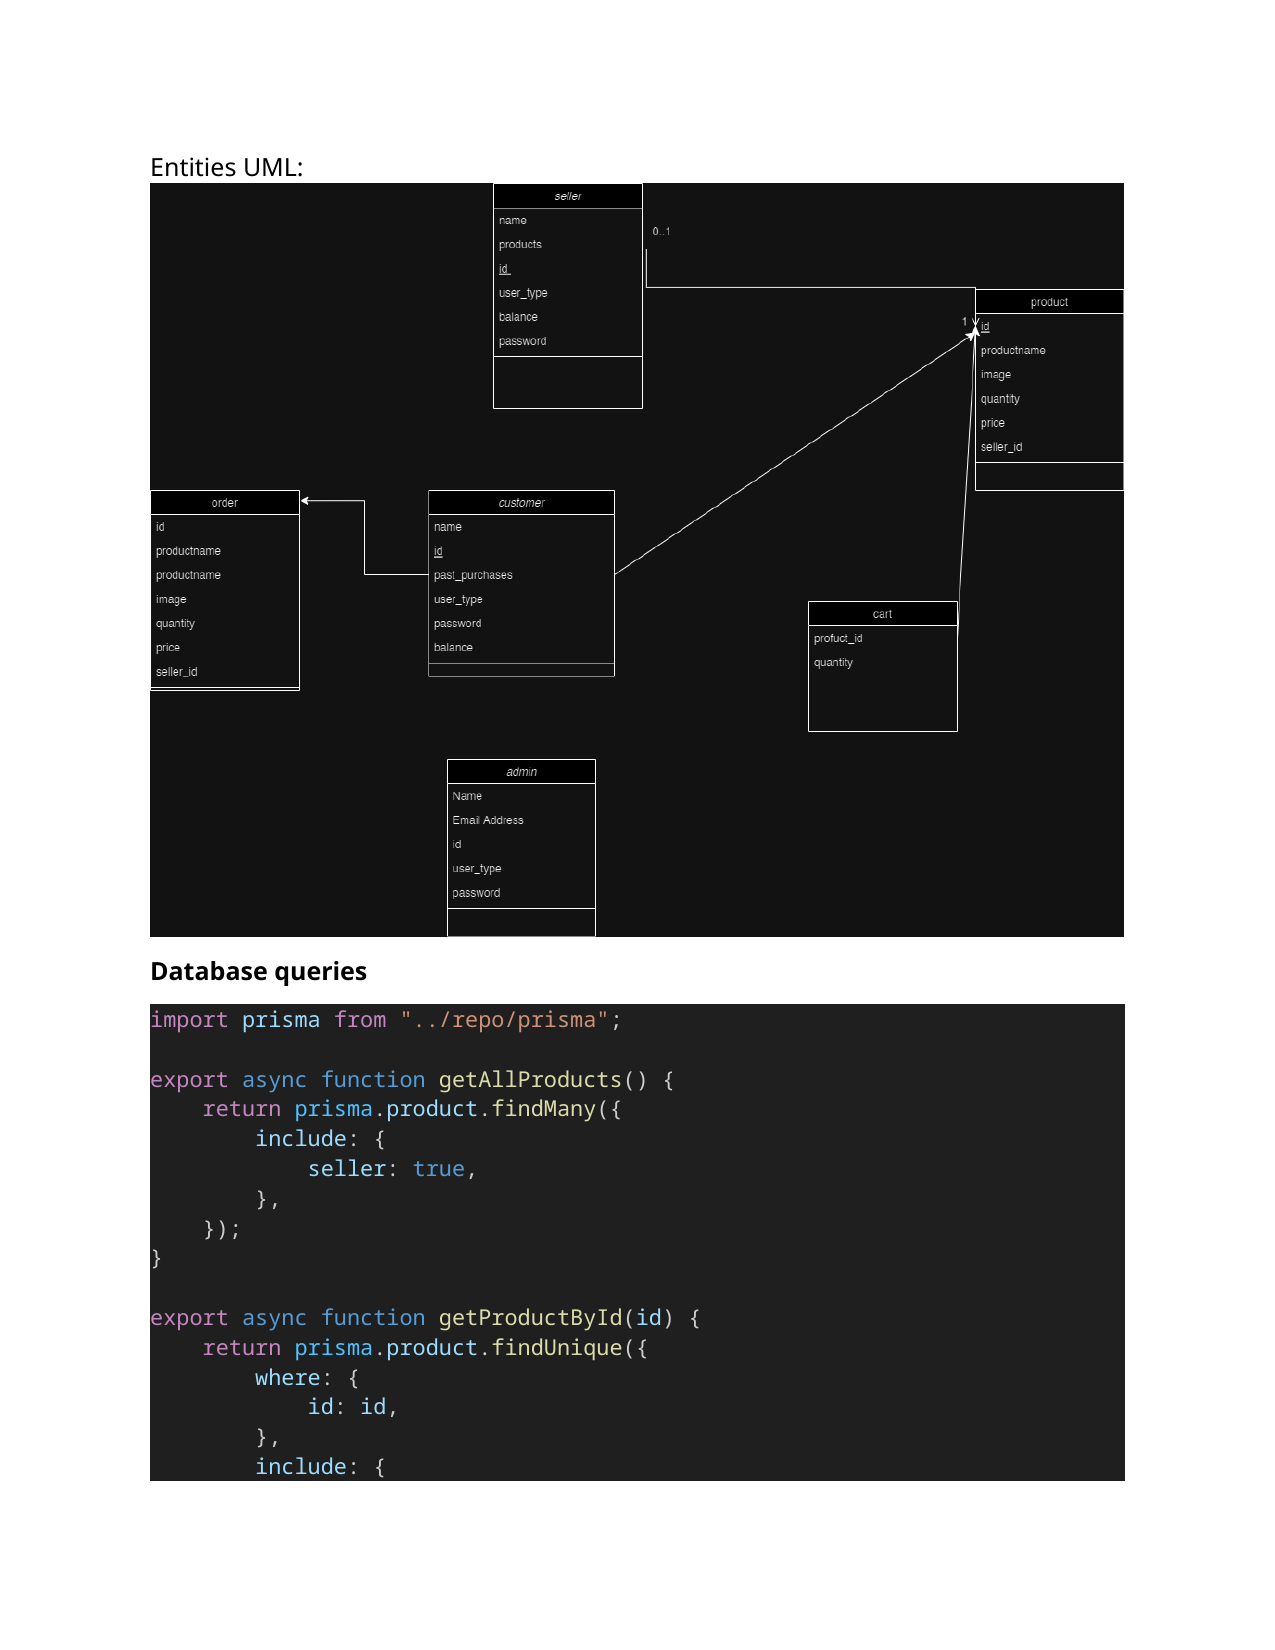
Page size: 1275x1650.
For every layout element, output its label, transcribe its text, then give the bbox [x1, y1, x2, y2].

picture [150, 183, 1124, 937]
text Database queries [150, 953, 1125, 987]
text id: id, [150, 1391, 1125, 1421]
text include: { [150, 1451, 1125, 1481]
text export async function getAllProducts() { [150, 1064, 1125, 1093]
text seller: true, [150, 1153, 1125, 1183]
text }, [150, 1183, 1125, 1213]
text where: { [150, 1362, 1125, 1391]
text return prisma.product.findMany({ [150, 1093, 1125, 1123]
text import prisma from "../repo/prisma"; [150, 1004, 1125, 1034]
text include: { [150, 1123, 1125, 1153]
text }, [150, 1421, 1125, 1451]
text }); [150, 1213, 1125, 1242]
text } [150, 1242, 1125, 1272]
text export async function getProductById(id) { [150, 1302, 1125, 1332]
text return prisma.product.findUnique({ [150, 1332, 1125, 1362]
